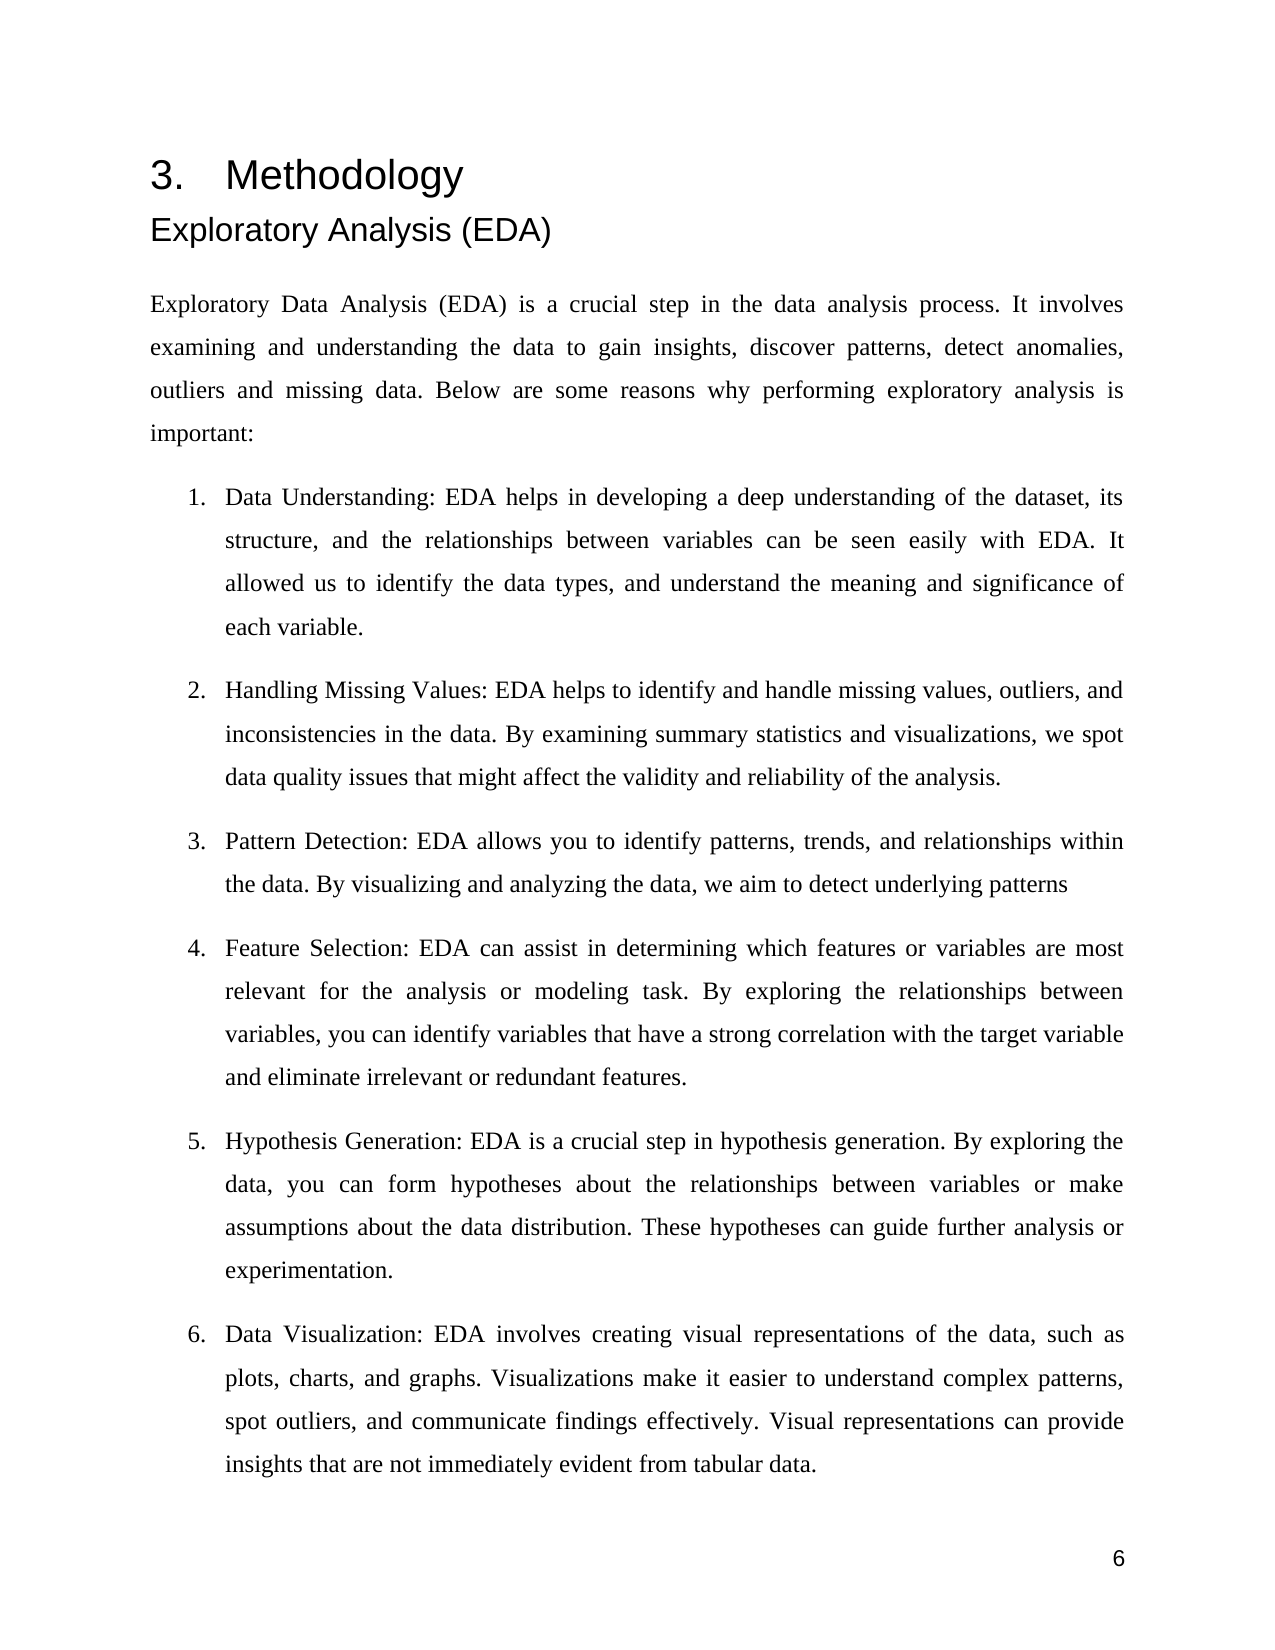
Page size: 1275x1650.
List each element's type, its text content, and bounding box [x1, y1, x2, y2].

subtitle Methodology [150, 150, 1125, 198]
subtitle Exploratory Analysis (EDA) [150, 210, 1125, 249]
list Pattern Detection: EDA allows you to identify patterns, trends, and relationships within the data. By visualizing and analyzing the data, we aim to detect underlying patterns [187, 826, 1125, 898]
text Exploratory Data Analysis (EDA) is a crucial step in the data analysis process. It involves examining and understanding the data to gain insights, discover patterns, detect anomalies, outliers and missing data. Below are some reasons why performing exploratory analysis is important: [150, 289, 1125, 447]
list Hypothesis Generation: EDA is a crucial step in hypothesis generation. By exploring the data, you can form hypotheses about the relationships between variables or make assumptions about the data distribution. These hypotheses can guide further analysis or experimentation. [187, 1126, 1125, 1284]
list Data Visualization: EDA involves creating visual representations of the data, such as plots, charts, and graphs. Visualizations make it easier to understand complex patterns, spot outliers, and communicate findings effectively. Visual representations can provide insights that are not immediately evident from tabular data. [187, 1319, 1125, 1478]
list Data Understanding: EDA helps in developing a deep understanding of the dataset, its structure, and the relationships between variables can be seen easily with EDA. It allowed us to identify the data types, and understand the meaning and significance of each variable. [187, 482, 1125, 640]
list Feature Selection: EDA can assist in determining which features or variables are most relevant for the analysis or modeling task. By exploring the relationships between variables, you can identify variables that have a strong correlation with the target variable and eliminate irrelevant or redundant features. [187, 933, 1125, 1091]
list Handling Missing Values: EDA helps to identify and handle missing values, outliers, and inconsistencies in the data. By examining summary statistics and visualizations, we spot data quality issues that might affect the validity and reliability of the analysis. [187, 676, 1125, 791]
